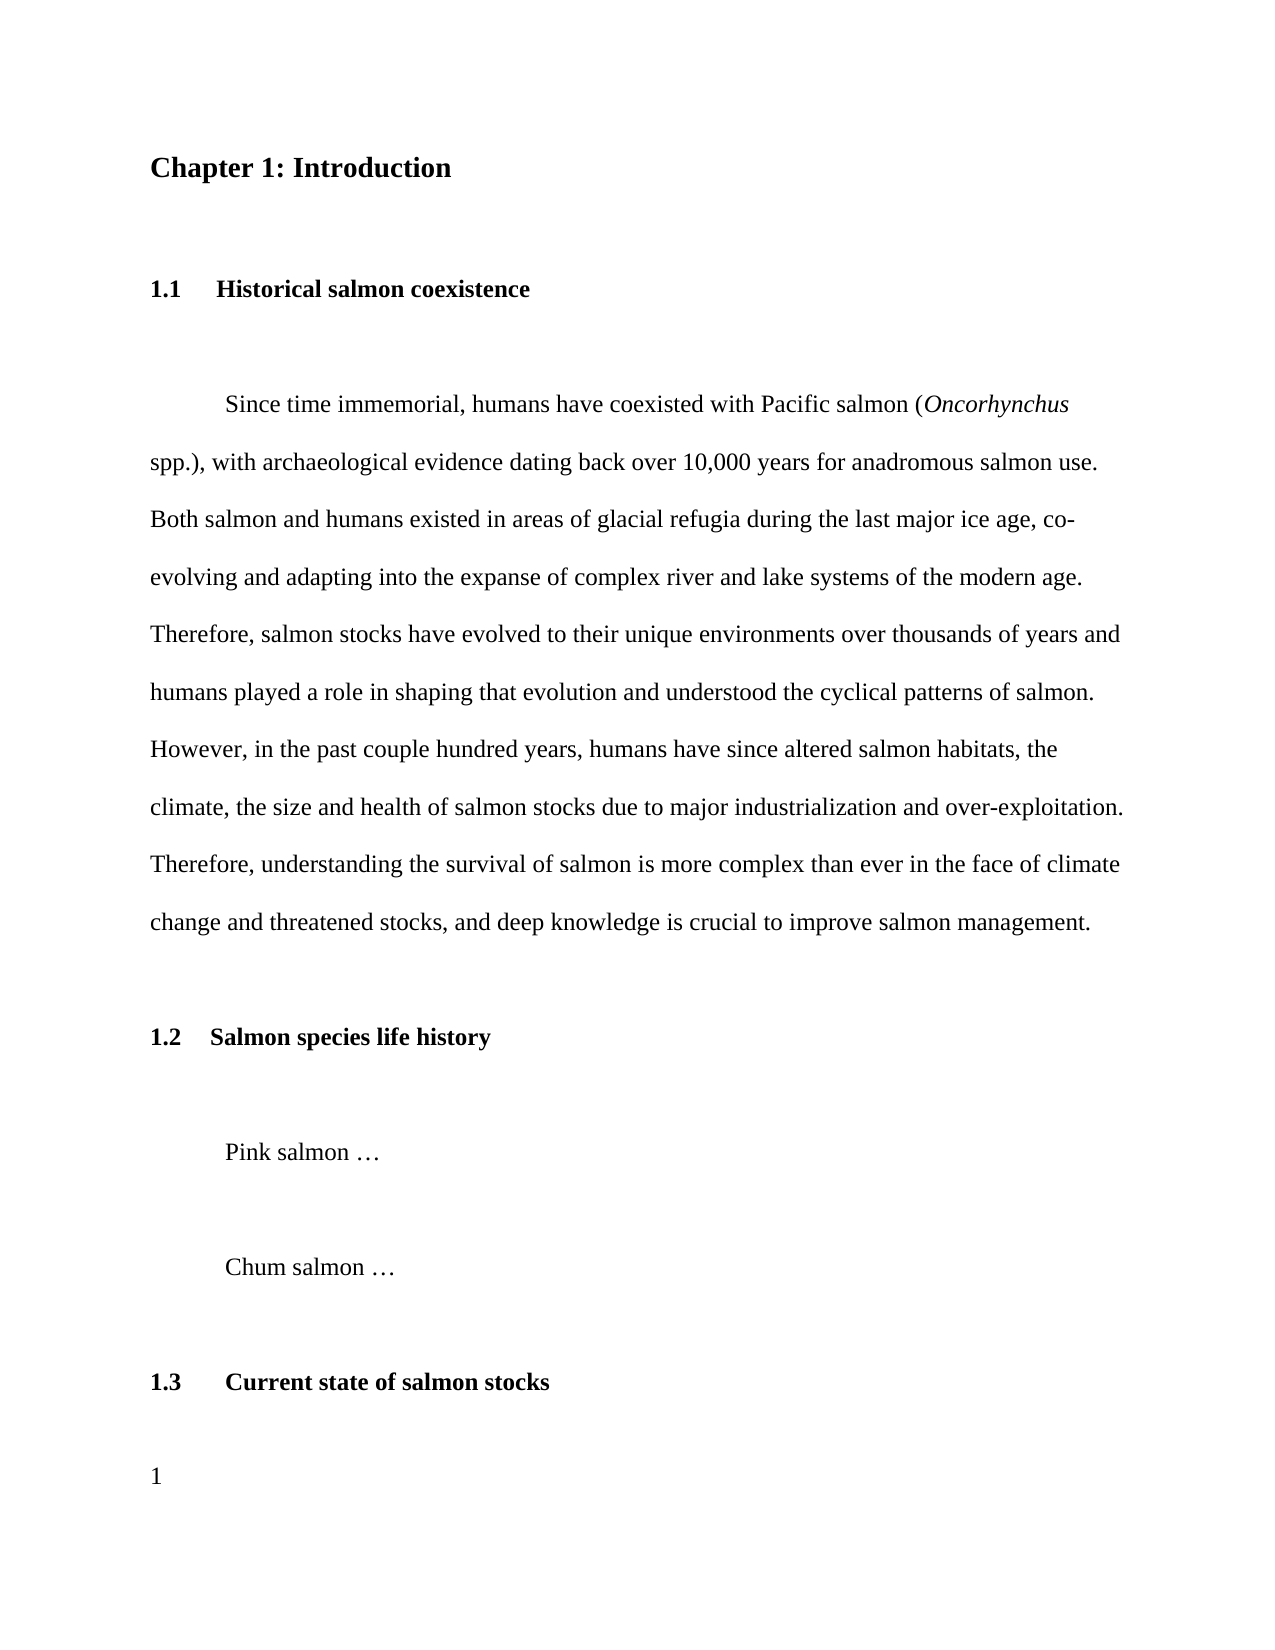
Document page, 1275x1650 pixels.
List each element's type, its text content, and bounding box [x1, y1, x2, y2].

subtitle Introduction [150, 150, 1125, 183]
text Since time immemorial, humans have coexisted with Pacific salmon (Oncorhynchus spp.), with archaeological evidence dating back over 10,000 years for anadromous salmon use. Both salmon and humans existed in areas of glacial refugia during the last major ice age, co-evolving and adapting into the expanse of complex river and lake systems of the modern age. Therefore, salmon stocks have evolved to their unique environments over thousands of years and humans played a role in shaping that evolution and understood the cyclical patterns of salmon. However, in the past couple hundred years, humans have since altered salmon habitats, the climate, the size and health of salmon stocks due to major industrialization and over-exploitation. Therefore, understanding the survival of salmon is more complex than ever in the face of climate change and threatened stocks, and deep knowledge is crucial to improve salmon management. [150, 389, 1125, 936]
text Chum salmon … [150, 1252, 1125, 1281]
subtitle Historical salmon coexistence [150, 274, 1125, 303]
subtitle Salmon species life history [150, 1022, 1125, 1051]
subtitle Current state of salmon stocks [150, 1367, 1125, 1396]
text Pink salmon … [150, 1137, 1125, 1166]
